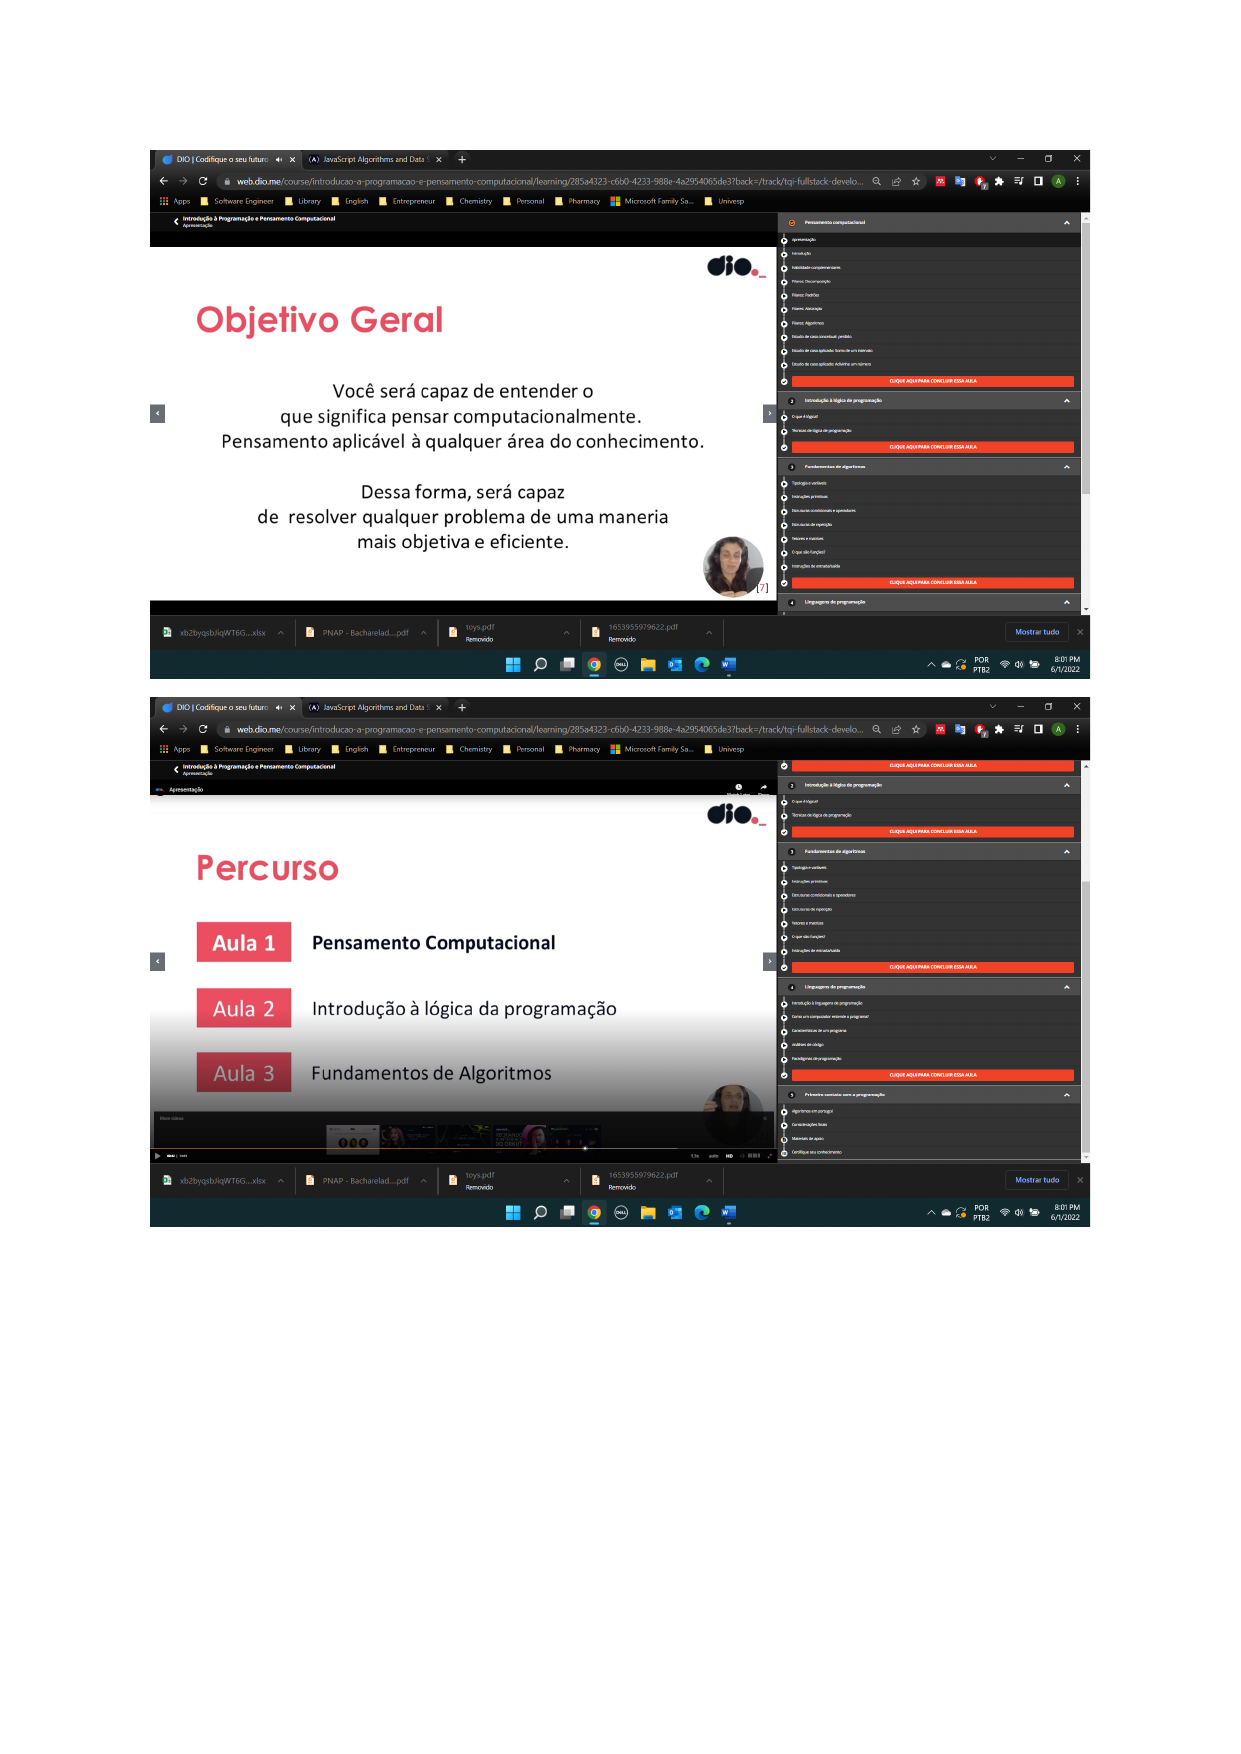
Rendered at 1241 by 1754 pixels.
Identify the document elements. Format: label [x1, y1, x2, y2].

picture [150, 697, 1091, 1227]
picture [150, 150, 1091, 679]
